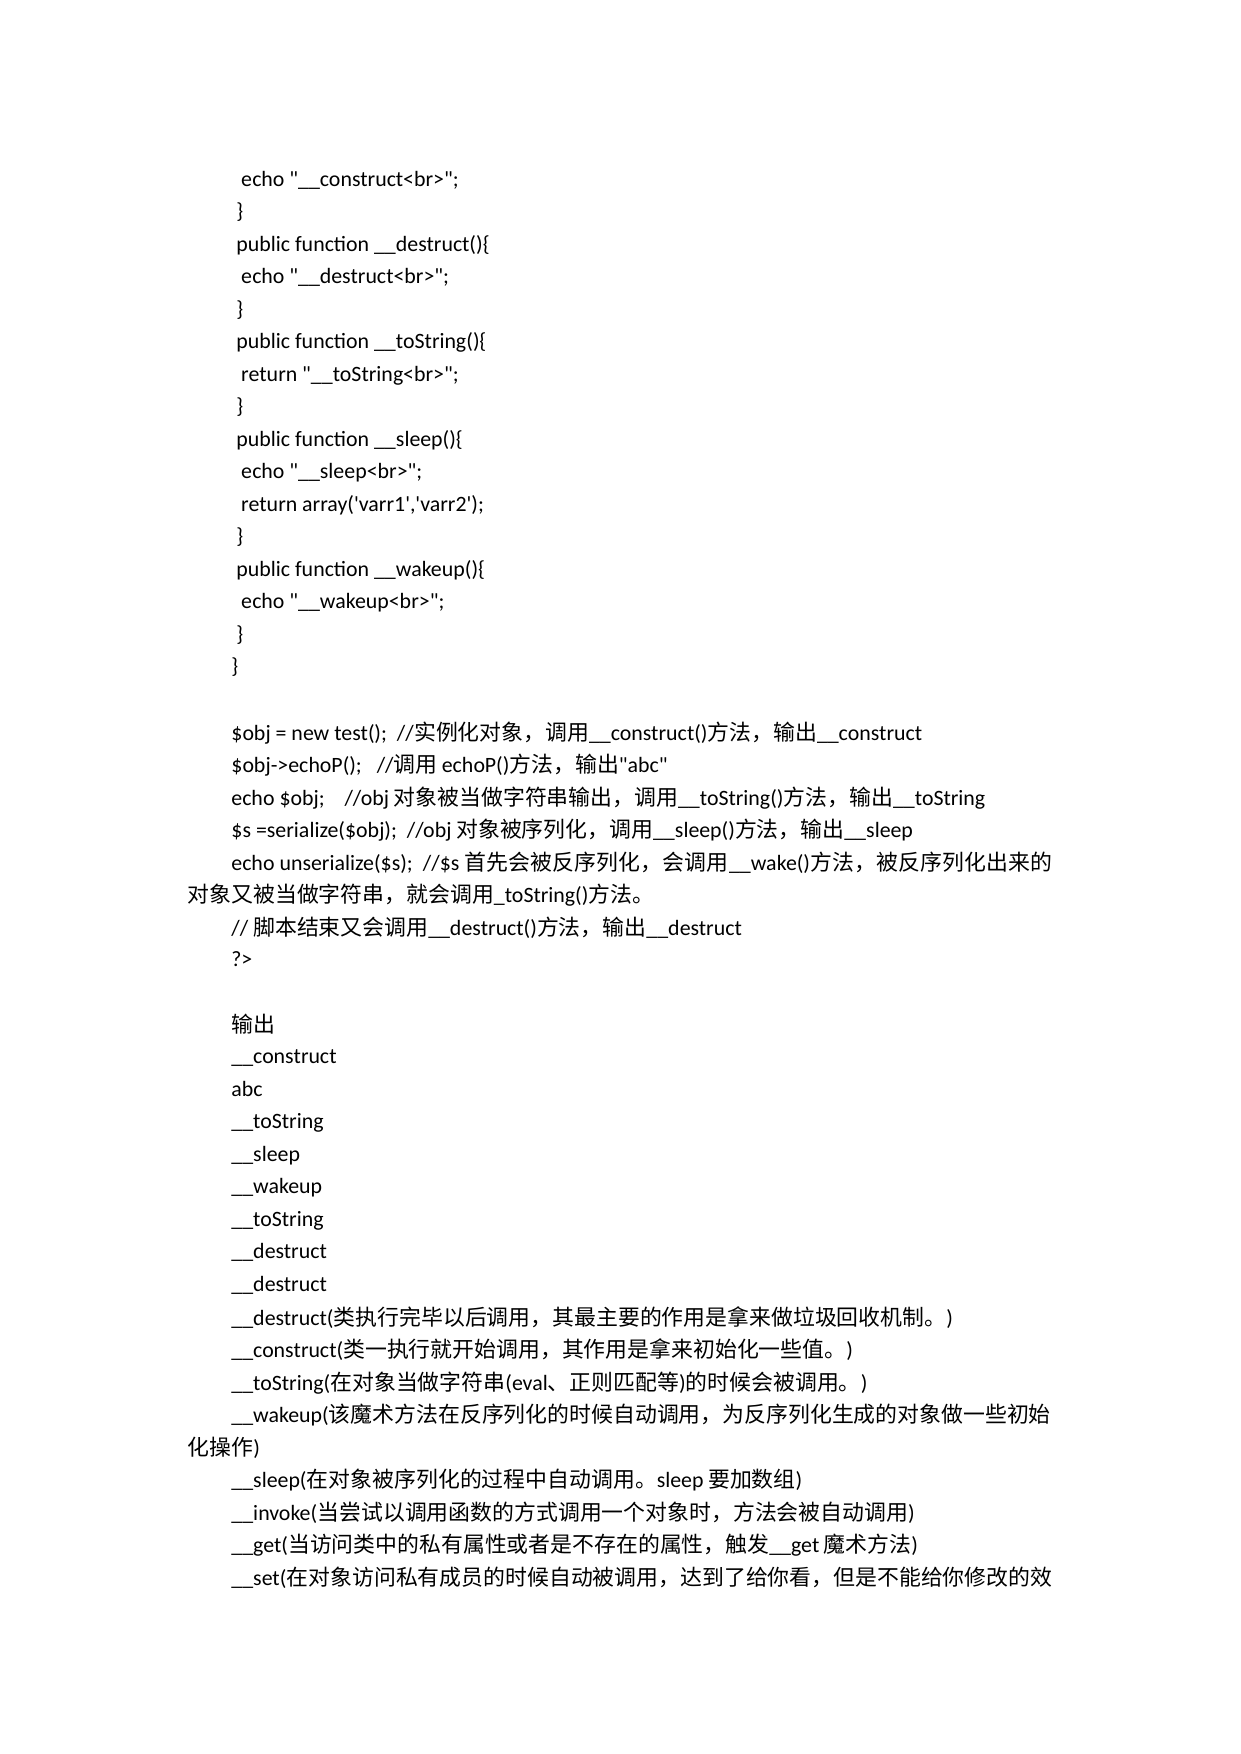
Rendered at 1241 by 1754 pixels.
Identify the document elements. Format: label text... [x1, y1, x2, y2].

list public function __sleep(){ [187, 422, 1053, 454]
list $obj->echoP(); //调用echoP()方法，输出"abc" [187, 747, 1053, 779]
list $obj = new test(); //实例化对象，调用__construct()方法，输出__construct [187, 714, 1053, 747]
list echo "__sleep<br>"; [187, 454, 1053, 487]
list return array('varr1','varr2'); [187, 487, 1053, 519]
list return "__toString<br>"; [187, 357, 1053, 389]
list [187, 1559, 1053, 1592]
list public function __toString(){ [187, 324, 1053, 357]
list echo $obj; //obj对象被当做字符串输出，调用__toString()方法，输出__toString [187, 779, 1053, 812]
list public function __destruct(){ [187, 227, 1053, 259]
list } [187, 519, 1053, 552]
list __invoke(当尝试以调用函数的方式调用一个对象时，方法会被自动调用) [187, 1494, 1053, 1527]
list ?> [187, 942, 1053, 974]
list __destruct(类执行完毕以后调用，其最主要的作用是拿来做垃圾回收机制。) [187, 1299, 1053, 1332]
list __sleep(在对象被序列化的过程中自动调用。sleep要加数组) [187, 1462, 1053, 1494]
list } [187, 389, 1053, 422]
list 输出 [187, 1007, 1053, 1039]
list __get(当访问类中的私有属性或者是不存在的属性，触发__get魔术方法) [187, 1527, 1053, 1559]
list __toString(在对象当做字符串(eval、正则匹配等)的时候会被调用。) [187, 1364, 1053, 1397]
list __wakeup(该魔术方法在反序列化的时候自动调用，为反序列化生成的对象做一些初始化操作) [187, 1397, 1053, 1462]
list } [187, 649, 1053, 682]
list __construct(类一执行就开始调用，其作用是拿来初始化一些值。) [187, 1332, 1053, 1364]
list echo "__destruct<br>"; [187, 259, 1053, 292]
list echo unserialize($s); //$s首先会被反序列化，会调用__wake()方法，被反序列化出来的对象又被当做字符串，就会调用_toString()方法。 [187, 844, 1053, 909]
list // 脚本结束又会调用__destruct()方法，输出__destruct [187, 909, 1053, 942]
list echo "__wakeup<br>"; [187, 584, 1053, 617]
list echo "__construct<br>"; [187, 162, 1053, 194]
list $s =serialize($obj); //obj对象被序列化，调用__sleep()方法，输出__sleep [187, 812, 1053, 844]
list __construct abc __toString __sleep __wakeup __toString __destruct __destruct [187, 1039, 1053, 1299]
list } [187, 617, 1053, 649]
list } [187, 194, 1053, 227]
list public function __wakeup(){ [187, 552, 1053, 584]
list } [187, 292, 1053, 324]
